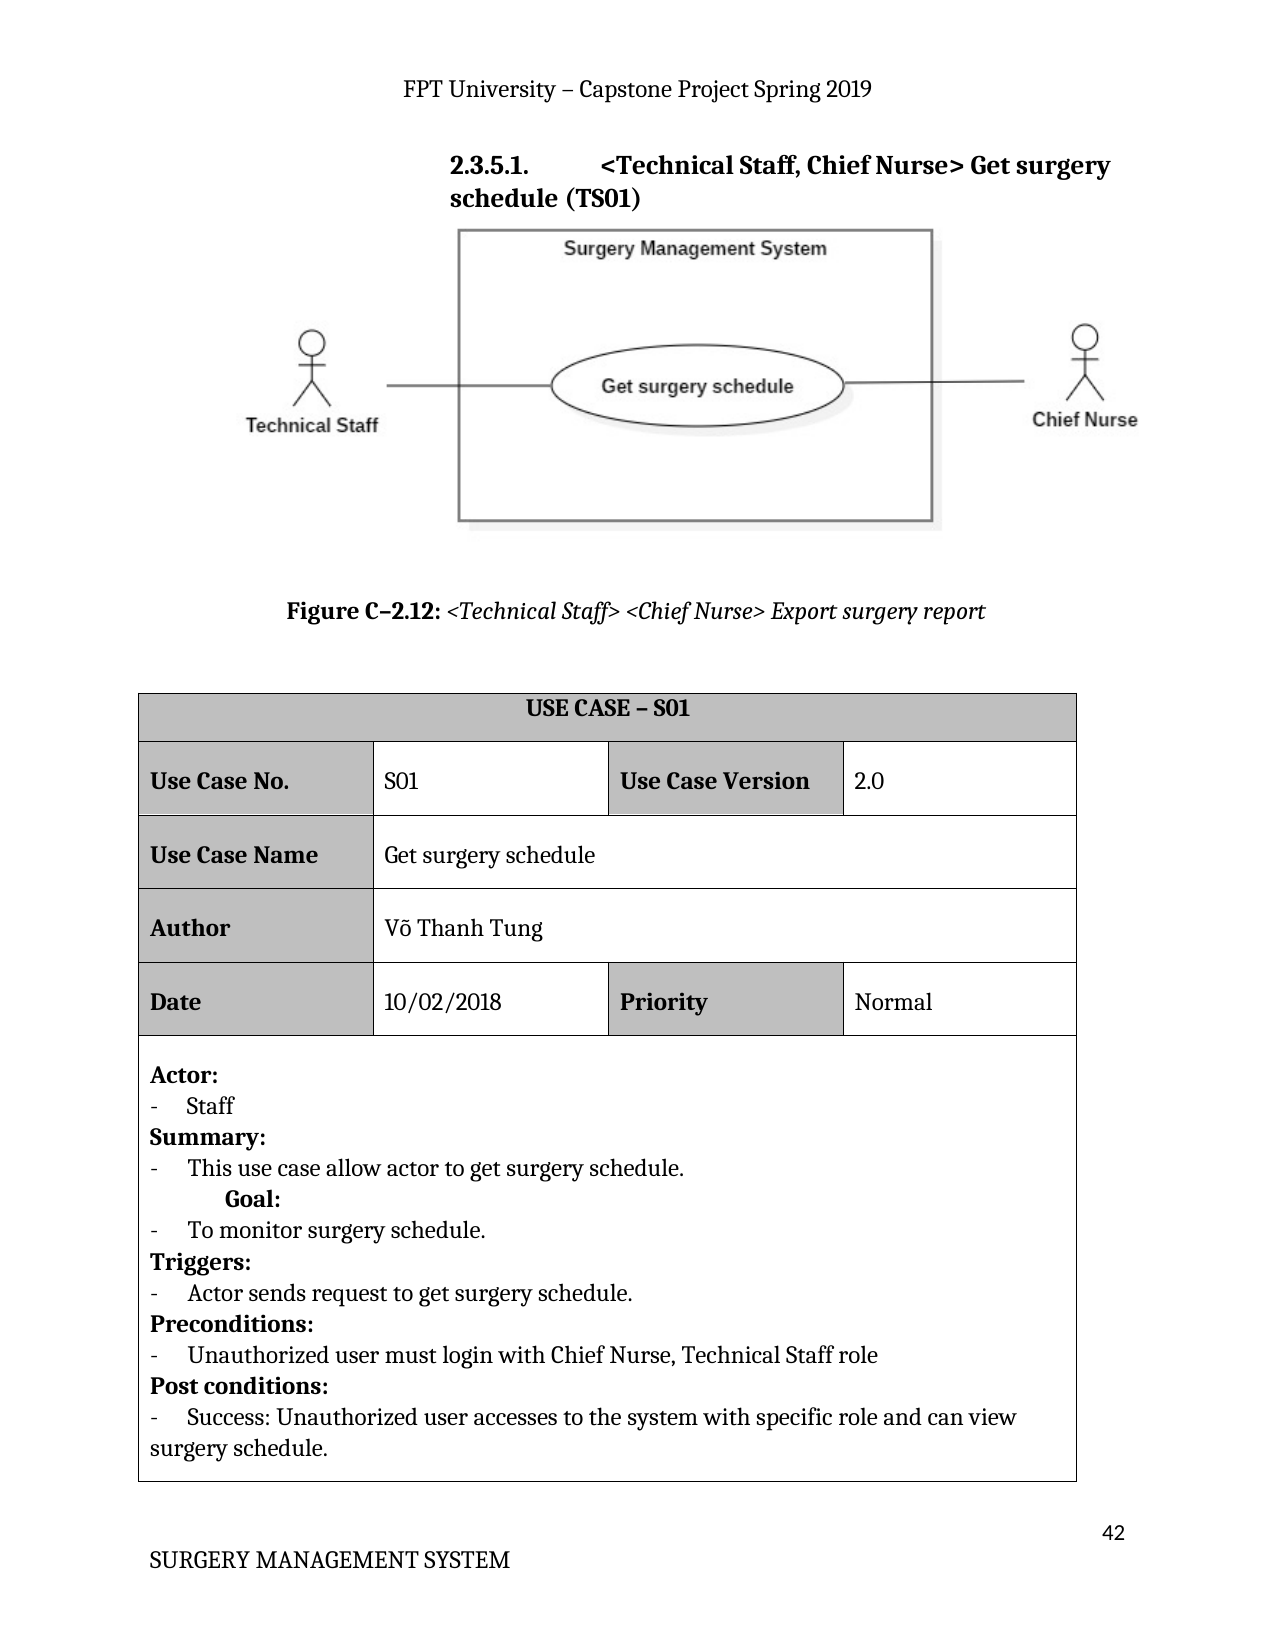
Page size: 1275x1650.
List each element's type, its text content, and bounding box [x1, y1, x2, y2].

table_cell 10/02/2018 [374, 963, 608, 1035]
list Figure C–2.12: <Technical Staff> <Chief Nurse> Export surgery report [150, 597, 1125, 626]
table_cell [139, 1036, 1076, 1481]
table_cell Use Case No. [139, 742, 373, 814]
table_cell Use Case Name [139, 816, 373, 888]
picture [225, 217, 1200, 579]
table_cell Normal [844, 963, 1076, 1035]
table_cell Võ Thanh Tung [374, 889, 1076, 962]
table_header USE CASE – S01 [139, 694, 1076, 741]
table_cell Use Case Version [609, 742, 843, 814]
list 2.3.5.1. <Technical Staff, Chief Nurse> Get surgery schedule (TS01) [450, 150, 1125, 215]
table_cell S01 [374, 742, 608, 814]
table_cell 2.0 [844, 742, 1076, 814]
table_cell Get surgery schedule [374, 816, 1076, 888]
table_cell Priority [609, 963, 843, 1035]
table_cell Author [139, 889, 373, 962]
table_cell Date [139, 963, 373, 1035]
